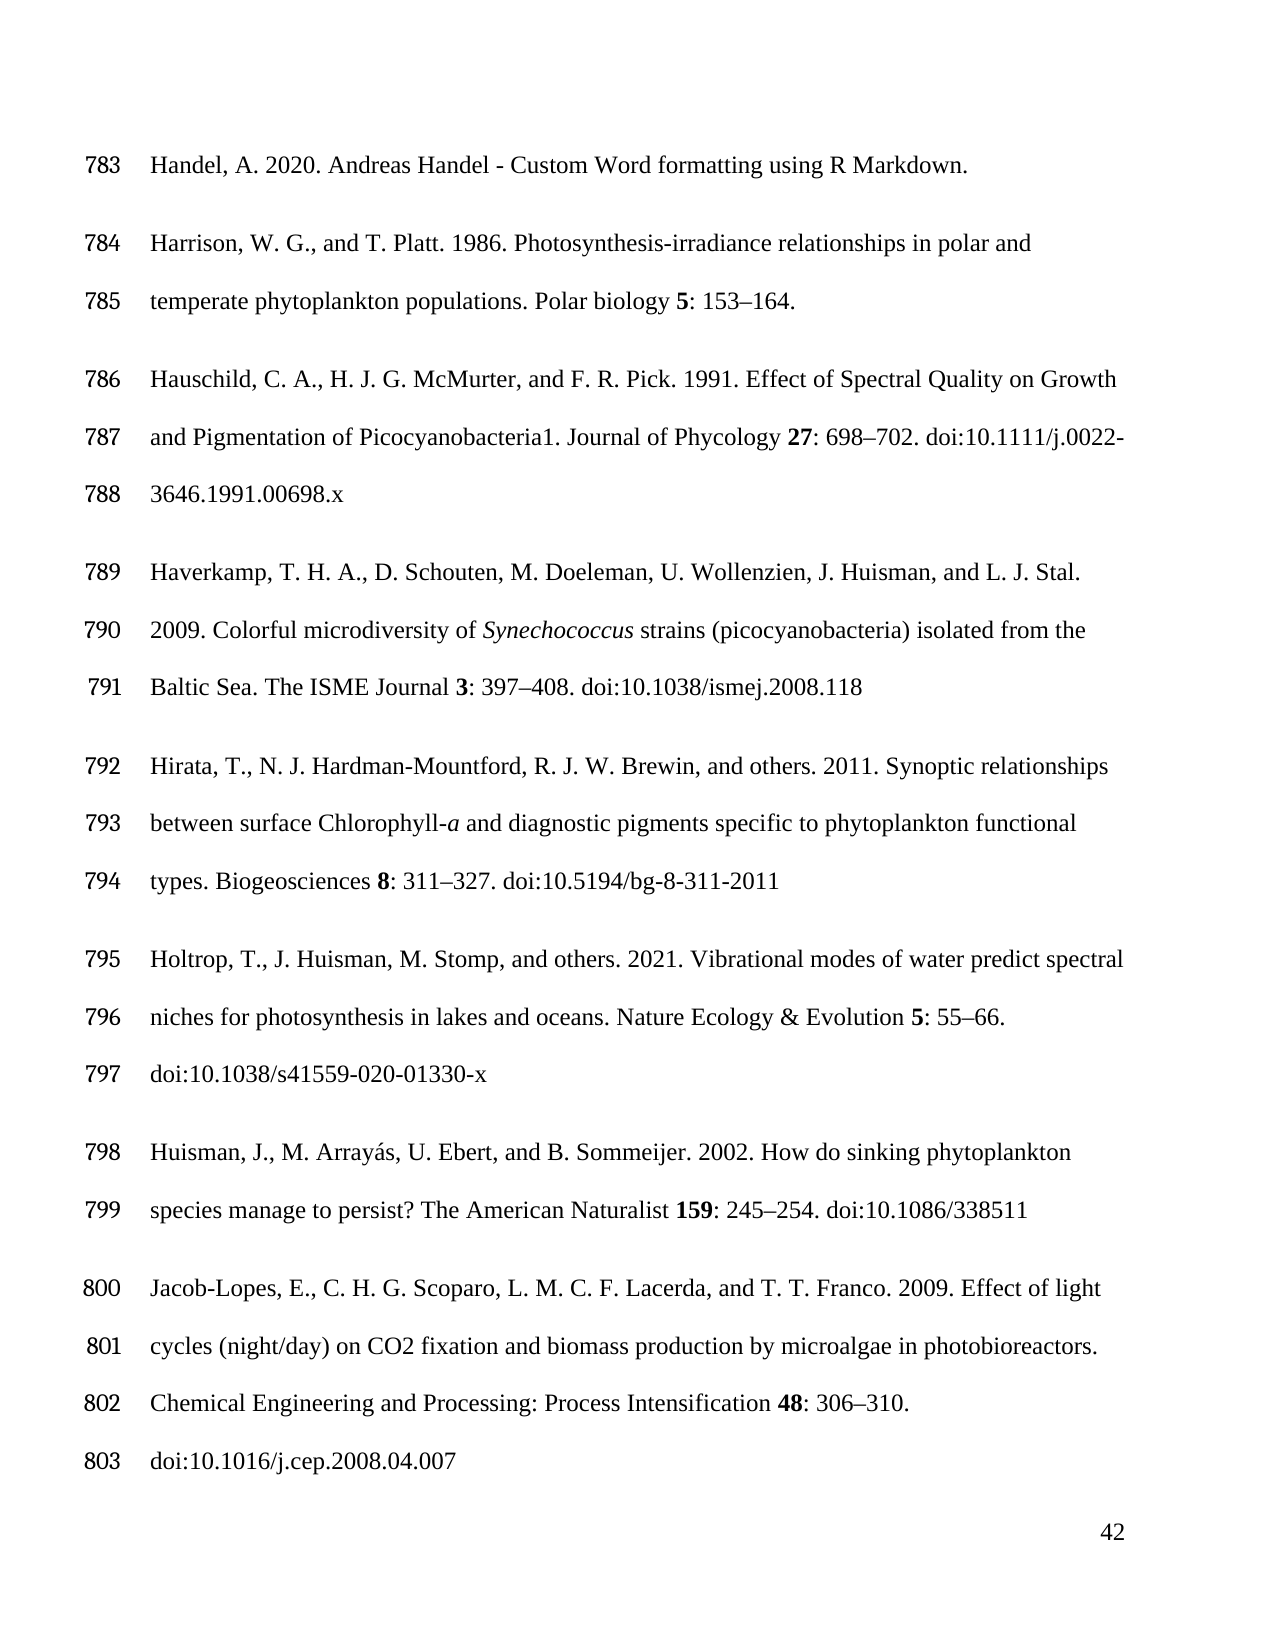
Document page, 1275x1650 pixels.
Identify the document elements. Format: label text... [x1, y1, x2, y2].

text Hirata, T., N. J. Hardman-Mountford, R. J. W. Brewin, and others. 2011. Synoptic relationships between surface Chlorophyll-a and diagnostic pigments specific to phytoplankton functional types. Biogeosciences 8: 311–327. doi:10.5194/bg-8-311-2011 [150, 751, 1125, 894]
text Jacob-Lopes, E., C. H. G. Scoparo, L. M. C. F. Lacerda, and T. T. Franco. 2009. Effect of light cycles (night/day) on CO2 fixation and biomass production by microalgae in photobioreactors. Chemical Engineering and Processing: Process Intensification 48: 306–310. doi:10.1016/j.cep.2008.04.007 [150, 1273, 1125, 1474]
text Harrison, W. G., and T. Platt. 1986. Photosynthesis-irradiance relationships in polar and temperate phytoplankton populations. Polar biology 5: 153–164. [150, 228, 1125, 314]
text Handel, A. 2020. Andreas Handel - Custom Word formatting using R Markdown. [150, 150, 1125, 179]
text Hauschild, C. A., H. J. G. McMurter, and F. R. Pick. 1991. Effect of Spectral Quality on Growth and Pigmentation of Picocyanobacteria1. Journal of Phycology 27: 698–702. doi:10.1111/j.0022-3646.1991.00698.x [150, 364, 1125, 508]
text Haverkamp, T. H. A., D. Schouten, M. Doeleman, U. Wollenzien, J. Huisman, and L. J. Stal. 2009. Colorful microdiversity of Synechococcus strains (picocyanobacteria) isolated from the Baltic Sea. The ISME Journal 3: 397–408. doi:10.1038/ismej.2008.118 [150, 557, 1125, 701]
text Holtrop, T., J. Huisman, M. Stomp, and others. 2021. Vibrational modes of water predict spectral niches for photosynthesis in lakes and oceans. Nature Ecology & Evolution 5: 55–66. doi:10.1038/s41559-020-01330-x [150, 944, 1125, 1088]
text Huisman, J., M. Arrayás, U. Ebert, and B. Sommeijer. 2002. How do sinking phytoplankton species manage to persist? The American Naturalist 159: 245–254. doi:10.1086/338511 [150, 1137, 1125, 1224]
